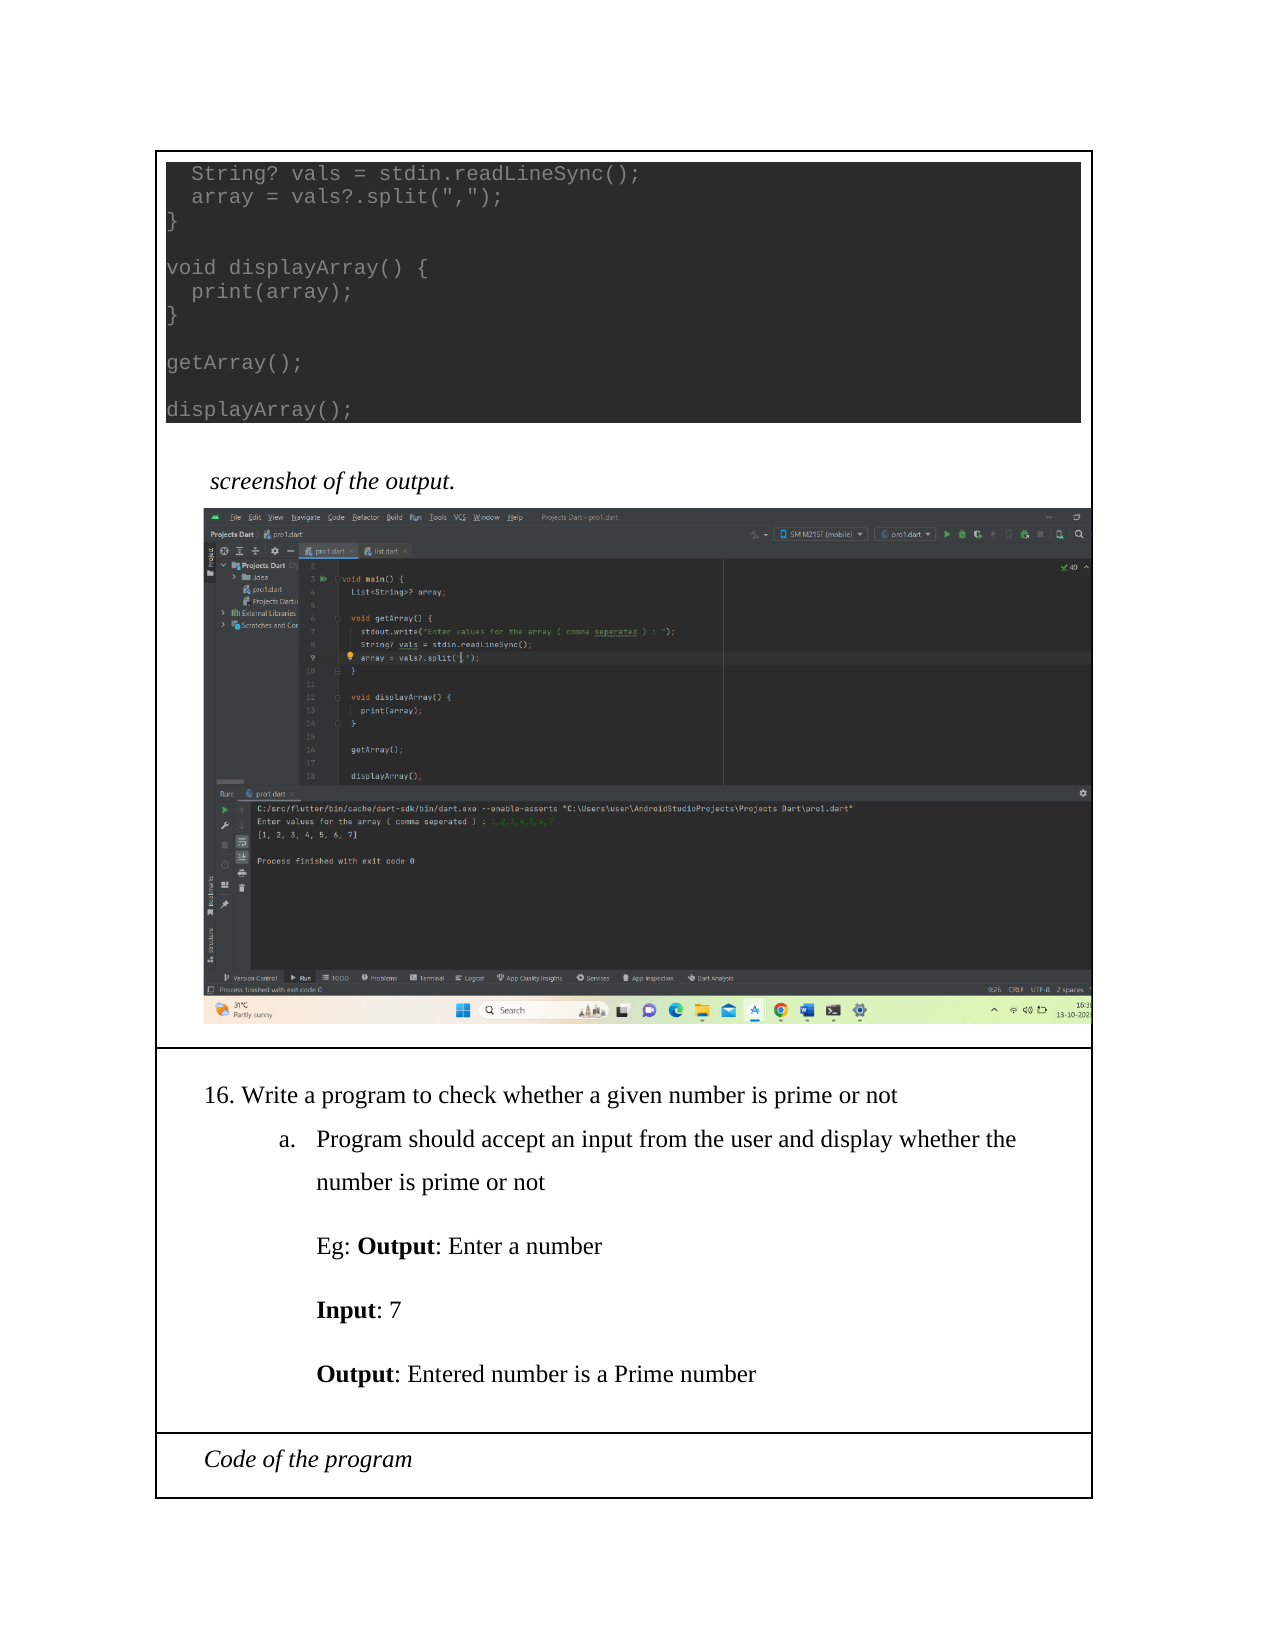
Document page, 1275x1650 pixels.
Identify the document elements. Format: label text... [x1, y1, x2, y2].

table_cell Write a program to check whether a given number is prime or not Program should accept an input from the user and display whether the number is prime or not Eg: Output: Enter a number Input: 7 Output: Entered number is a Prime number [157, 1049, 1091, 1432]
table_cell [157, 1434, 1091, 1497]
picture [203, 508, 1092, 1024]
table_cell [157, 152, 1091, 1047]
